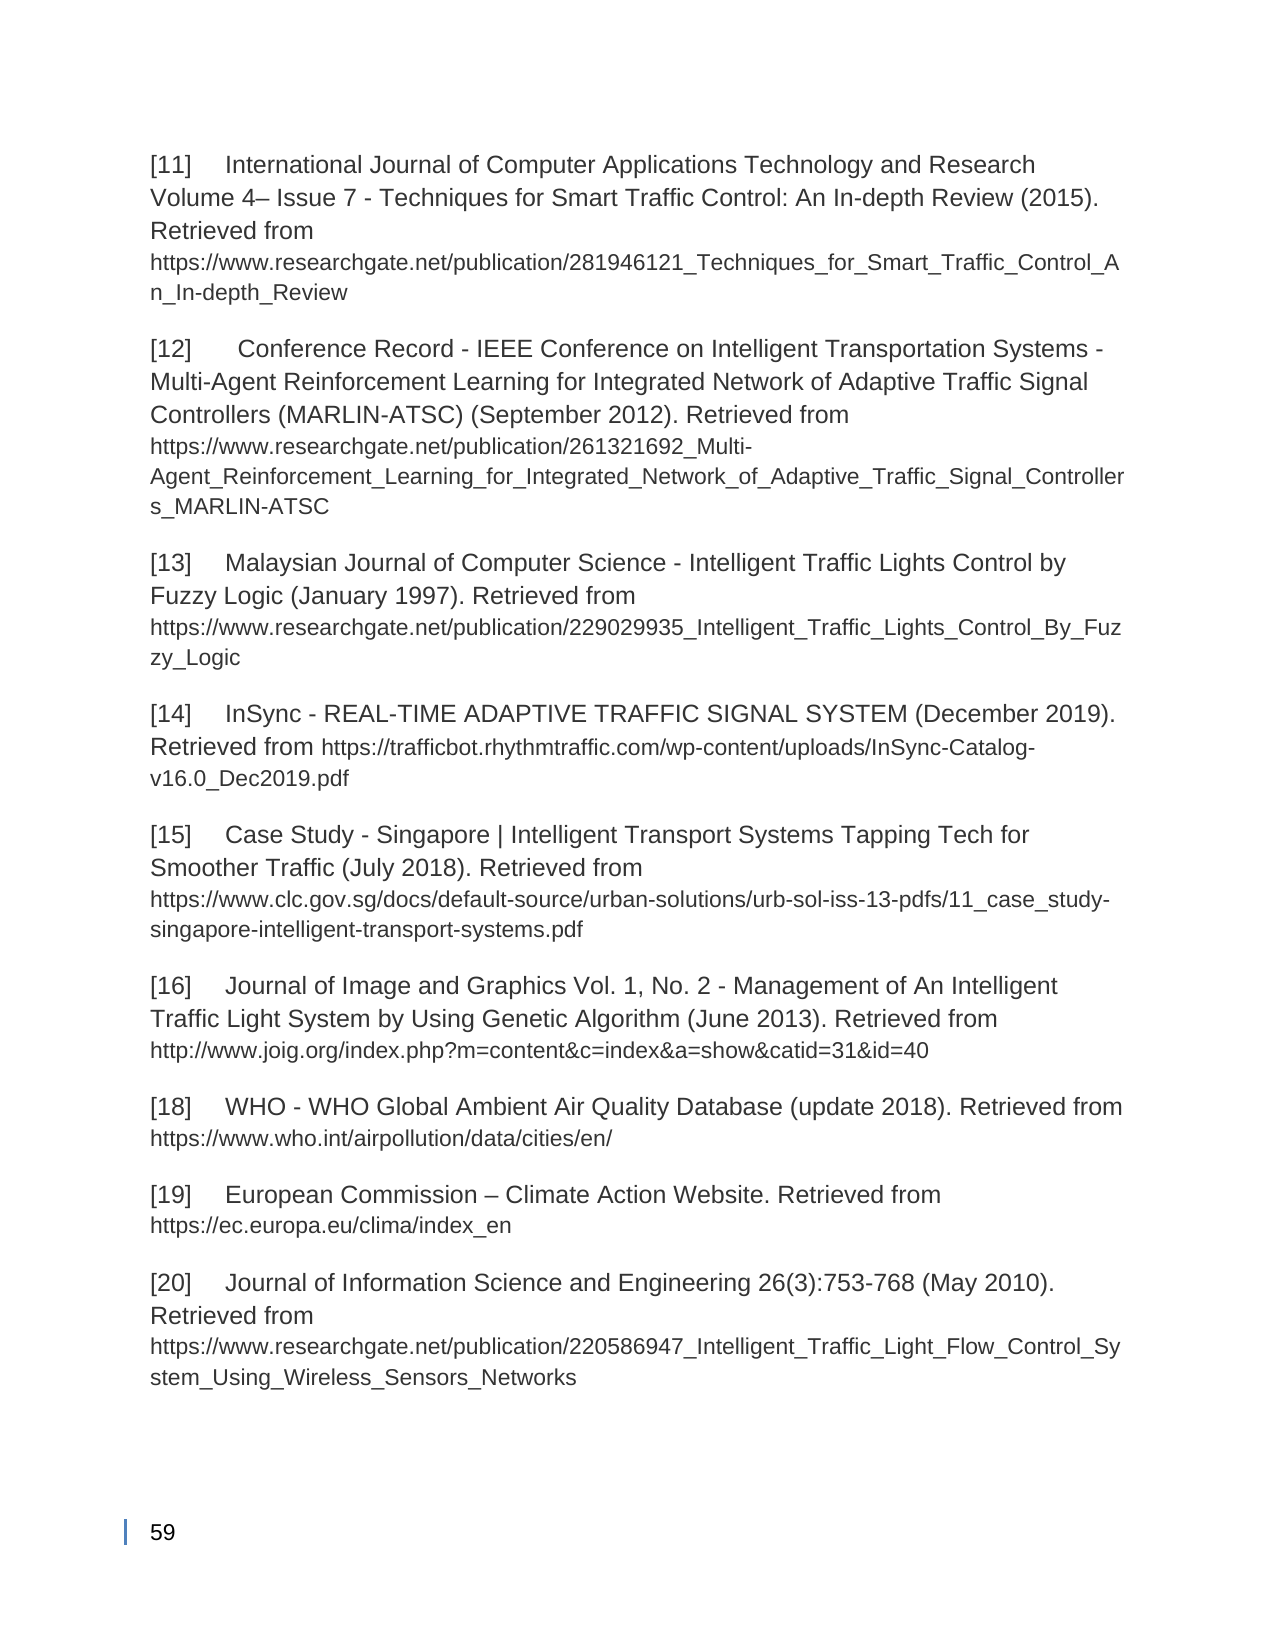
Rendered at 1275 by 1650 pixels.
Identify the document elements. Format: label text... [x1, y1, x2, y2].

text [14] InSync - REAL-TIME ADAPTIVE TRAFFIC SIGNAL SYSTEM (December 2019). Retrieved from https://trafficbot.rhythmtraffic.com/wp-content/uploads/InSync-Catalog-v16.0_Dec2019.pdf [150, 699, 1125, 791]
text [13] Malaysian Journal of Computer Science - Intelligent Traffic Lights Control by Fuzzy Logic (January 1997). Retrieved from https://www.researchgate.net/publication/229029935_Intelligent_Traffic_Lights_Control_By_Fuzzy_Logic [150, 548, 1125, 671]
text [16] Journal of Image and Graphics Vol. 1, No. 2 - Management of An Intelligent Traffic Light System by Using Genetic Algorithm (June 2013). Retrieved from http://www.joig.org/index.php?m=content&c=index&a=show&catid=31&id=40 [150, 971, 1125, 1063]
text [19] European Commission – Climate Action Website. Retrieved from https://ec.europa.eu/clima/index_en [150, 1180, 1125, 1239]
text [18] WHO - WHO Global Ambient Air Quality Database (update 2018). Retrieved from https://www.who.int/airpollution/data/cities/en/ [150, 1092, 1125, 1151]
text [20] Journal of Information Science and Engineering 26(3):753-768 (May 2010). Retrieved from https://www.researchgate.net/publication/220586947_Intelligent_Traffic_Light_Flow_Control_System_Using_Wireless_Sensors_Networks [150, 1268, 1125, 1390]
text [15] Case Study - Singapore | Intelligent Transport Systems Tapping Tech for Smoother Traffic (July 2018). Retrieved from https://www.clc.gov.sg/docs/default-source/urban-solutions/urb-sol-iss-13-pdfs/11_case_study-singapore-intelligent-transport-systems.pdf [150, 820, 1125, 942]
text [12] Conference Record - IEEE Conference on Intelligent Transportation Systems - Multi-Agent Reinforcement Learning for Integrated Network of Adaptive Traffic Signal Controllers (MARLIN-ATSC) (September 2012). Retrieved from https://www.researchgate.net/publication/261321692_Multi-Agent_Reinforcement_Learning_for_Integrated_Network_of_Adaptive_Traffic_Signal_Controllers_MARLIN-ATSC [150, 334, 1125, 519]
text [11] International Journal of Computer Applications Technology and Research Volume 4– Issue 7 - Techniques for Smart Traffic Control: An In-depth Review (2015). Retrieved from https://www.researchgate.net/publication/281946121_Techniques_for_Smart_Traffic_Control_An_In-depth_Review [150, 150, 1125, 305]
